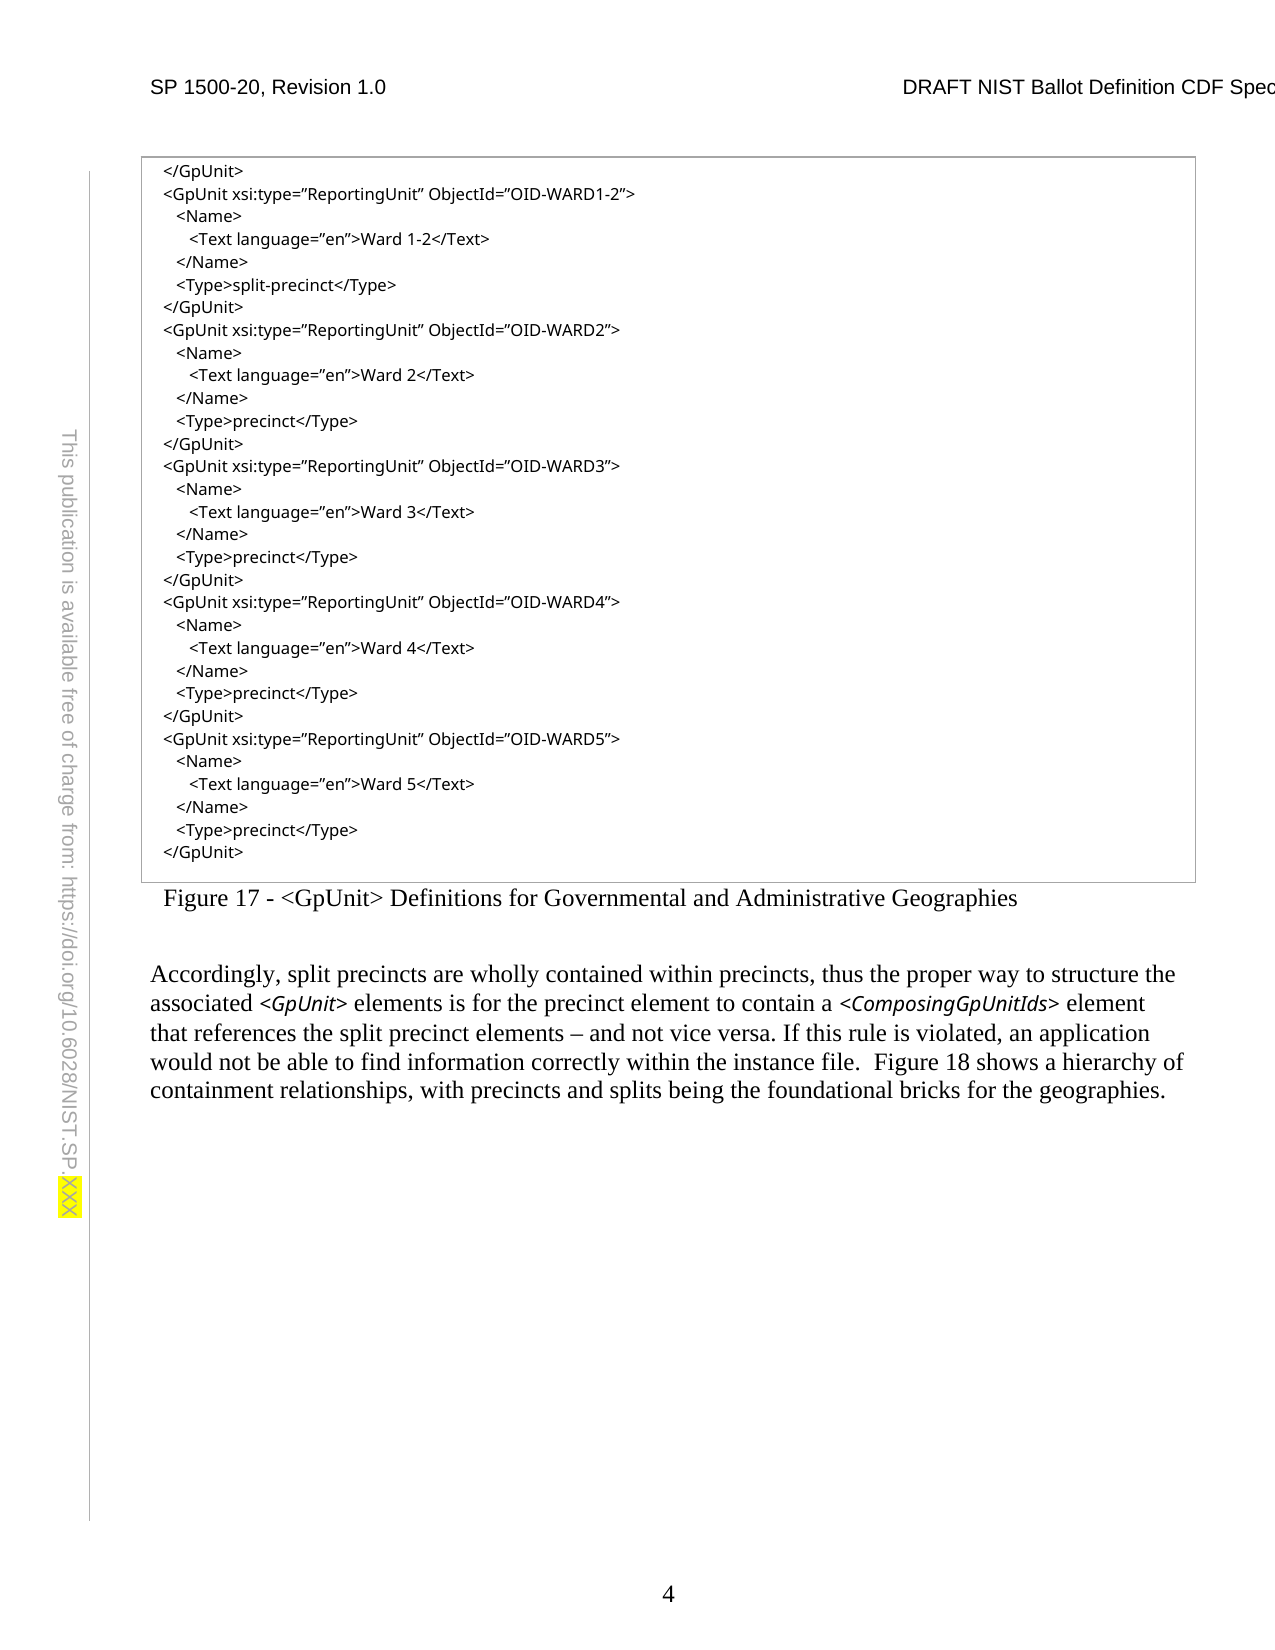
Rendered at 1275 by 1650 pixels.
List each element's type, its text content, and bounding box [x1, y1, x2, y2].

text <Name> [150, 477, 1186, 500]
text </Name> [150, 795, 1186, 818]
text <GpUnit xsi:type=”ReportingUnit” ObjectId=”OID-WARD1-2”> [150, 182, 1186, 205]
text </GpUnit> [150, 432, 1186, 455]
text <Text language=”en”>Ward 1-2</Text> [150, 228, 1186, 250]
text </GpUnit> [150, 704, 1186, 727]
text </Name> [150, 523, 1186, 546]
text </GpUnit> [142, 158, 1195, 182]
text <GpUnit xsi:type=”ReportingUnit” ObjectId=”OID-WARD5”> [150, 727, 1186, 750]
text </GpUnit> [150, 296, 1186, 318]
text <GpUnit xsi:type=”ReportingUnit” ObjectId=”OID-WARD4”> [150, 591, 1186, 614]
text <Name> [150, 750, 1186, 773]
text Accordingly, split precincts are wholly contained within precincts, thus the proper way to structure the associated <GpUnit> elements is for the precinct element to contain a <ComposingGpUnitIds> element that references the split precinct elements – and not vice versa. If this rule is violated, an application would not be able to find information correctly within the instance file. Figure 18 shows a hierarchy of containment relationships, with precincts and splits being the foundational bricks for the geographies. [150, 959, 1186, 1104]
text <GpUnit xsi:type=”ReportingUnit” ObjectId=”OID-WARD2”> [150, 318, 1186, 341]
text <GpUnit xsi:type=”ReportingUnit” ObjectId=”OID-WARD3”> [150, 455, 1186, 477]
text </GpUnit> [142, 838, 1195, 882]
text <Type>split-precinct</Type> [150, 273, 1186, 296]
text <Name> [150, 205, 1186, 228]
text <Text language=”en”>Ward 2</Text> [150, 364, 1186, 387]
text <Type>precinct</Type> [150, 818, 1186, 838]
text </Name> [150, 659, 1186, 682]
text </Name> [150, 387, 1186, 409]
text <Type>precinct</Type> [150, 409, 1186, 432]
text <Name> [150, 341, 1186, 364]
text <Text language=”en”>Ward 3</Text> [150, 500, 1186, 523]
text Figure 17 - <GpUnit> Definitions for Governmental and Administrative Geographies [150, 883, 1186, 912]
text <Type>precinct</Type> [150, 546, 1186, 568]
text <Type>precinct</Type> [150, 682, 1186, 704]
text </GpUnit> [150, 568, 1186, 591]
text <Text language=”en”>Ward 5</Text> [150, 773, 1186, 795]
text <Text language=”en”>Ward 4</Text> [150, 636, 1186, 659]
text <Name> [150, 614, 1186, 636]
text </Name> [150, 250, 1186, 273]
